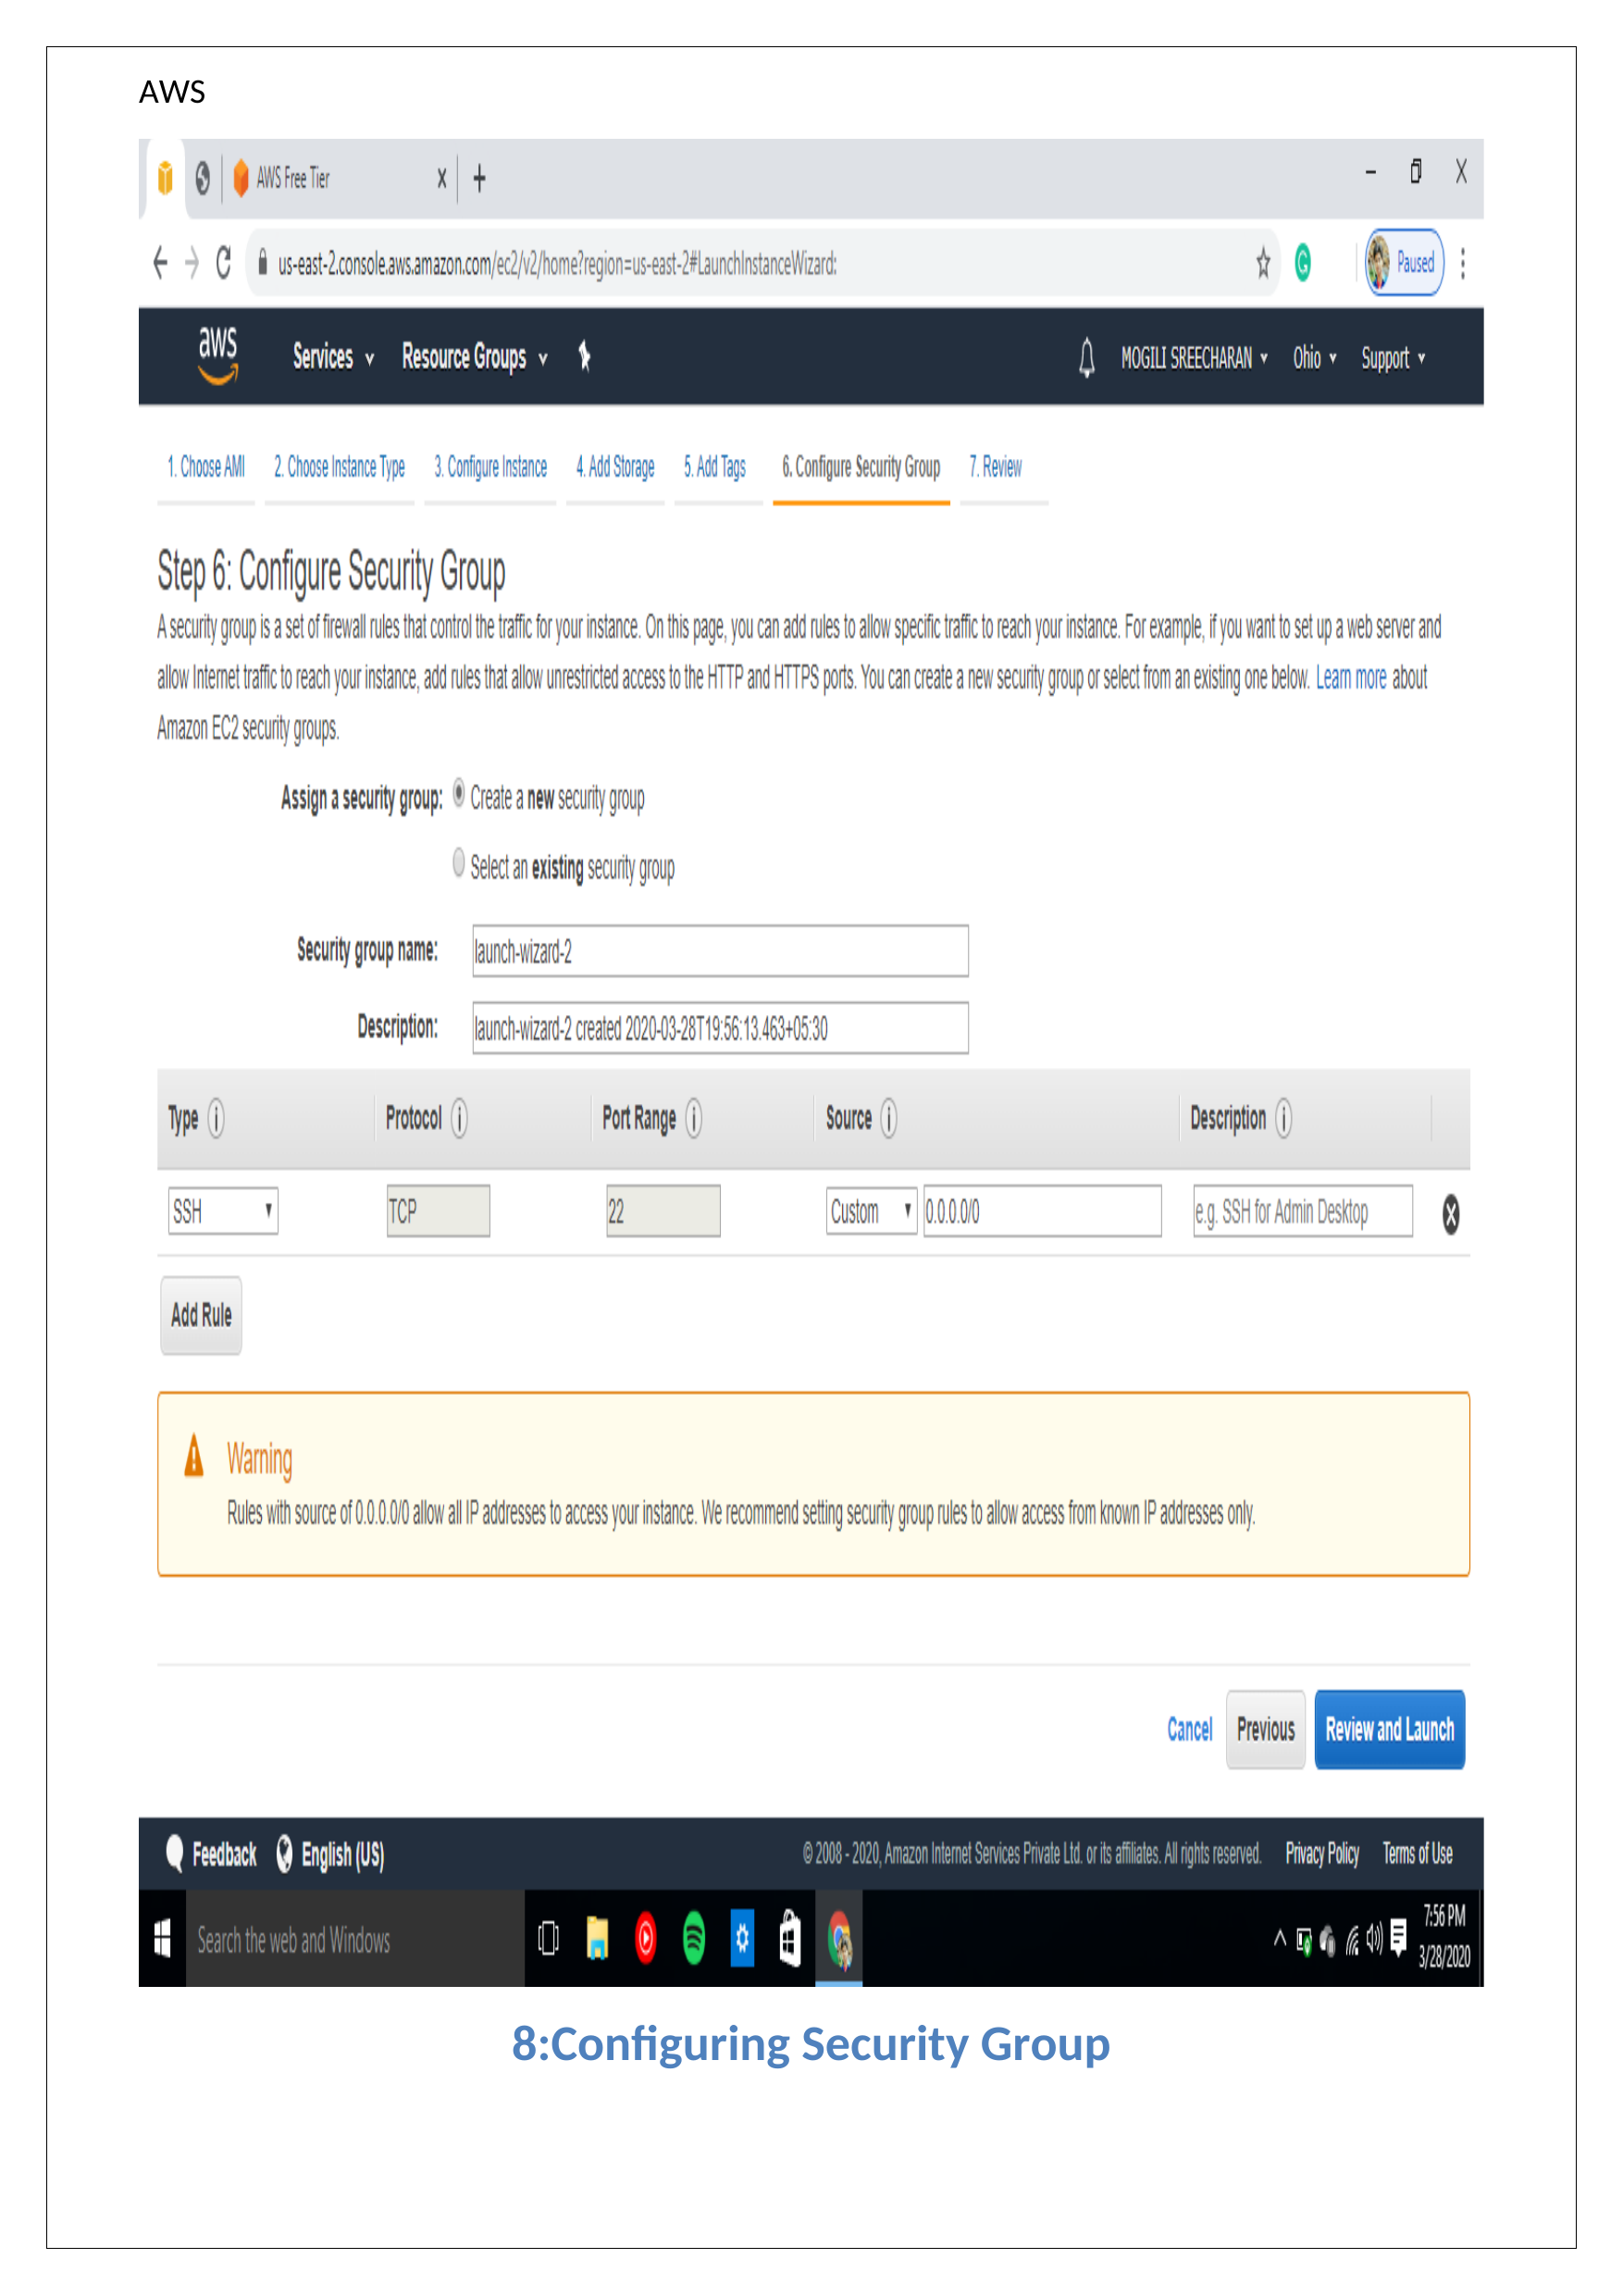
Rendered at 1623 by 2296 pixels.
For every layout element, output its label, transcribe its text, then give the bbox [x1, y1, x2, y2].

text 8:Configuring Security Group [139, 2012, 1484, 2073]
picture [139, 139, 1484, 1987]
